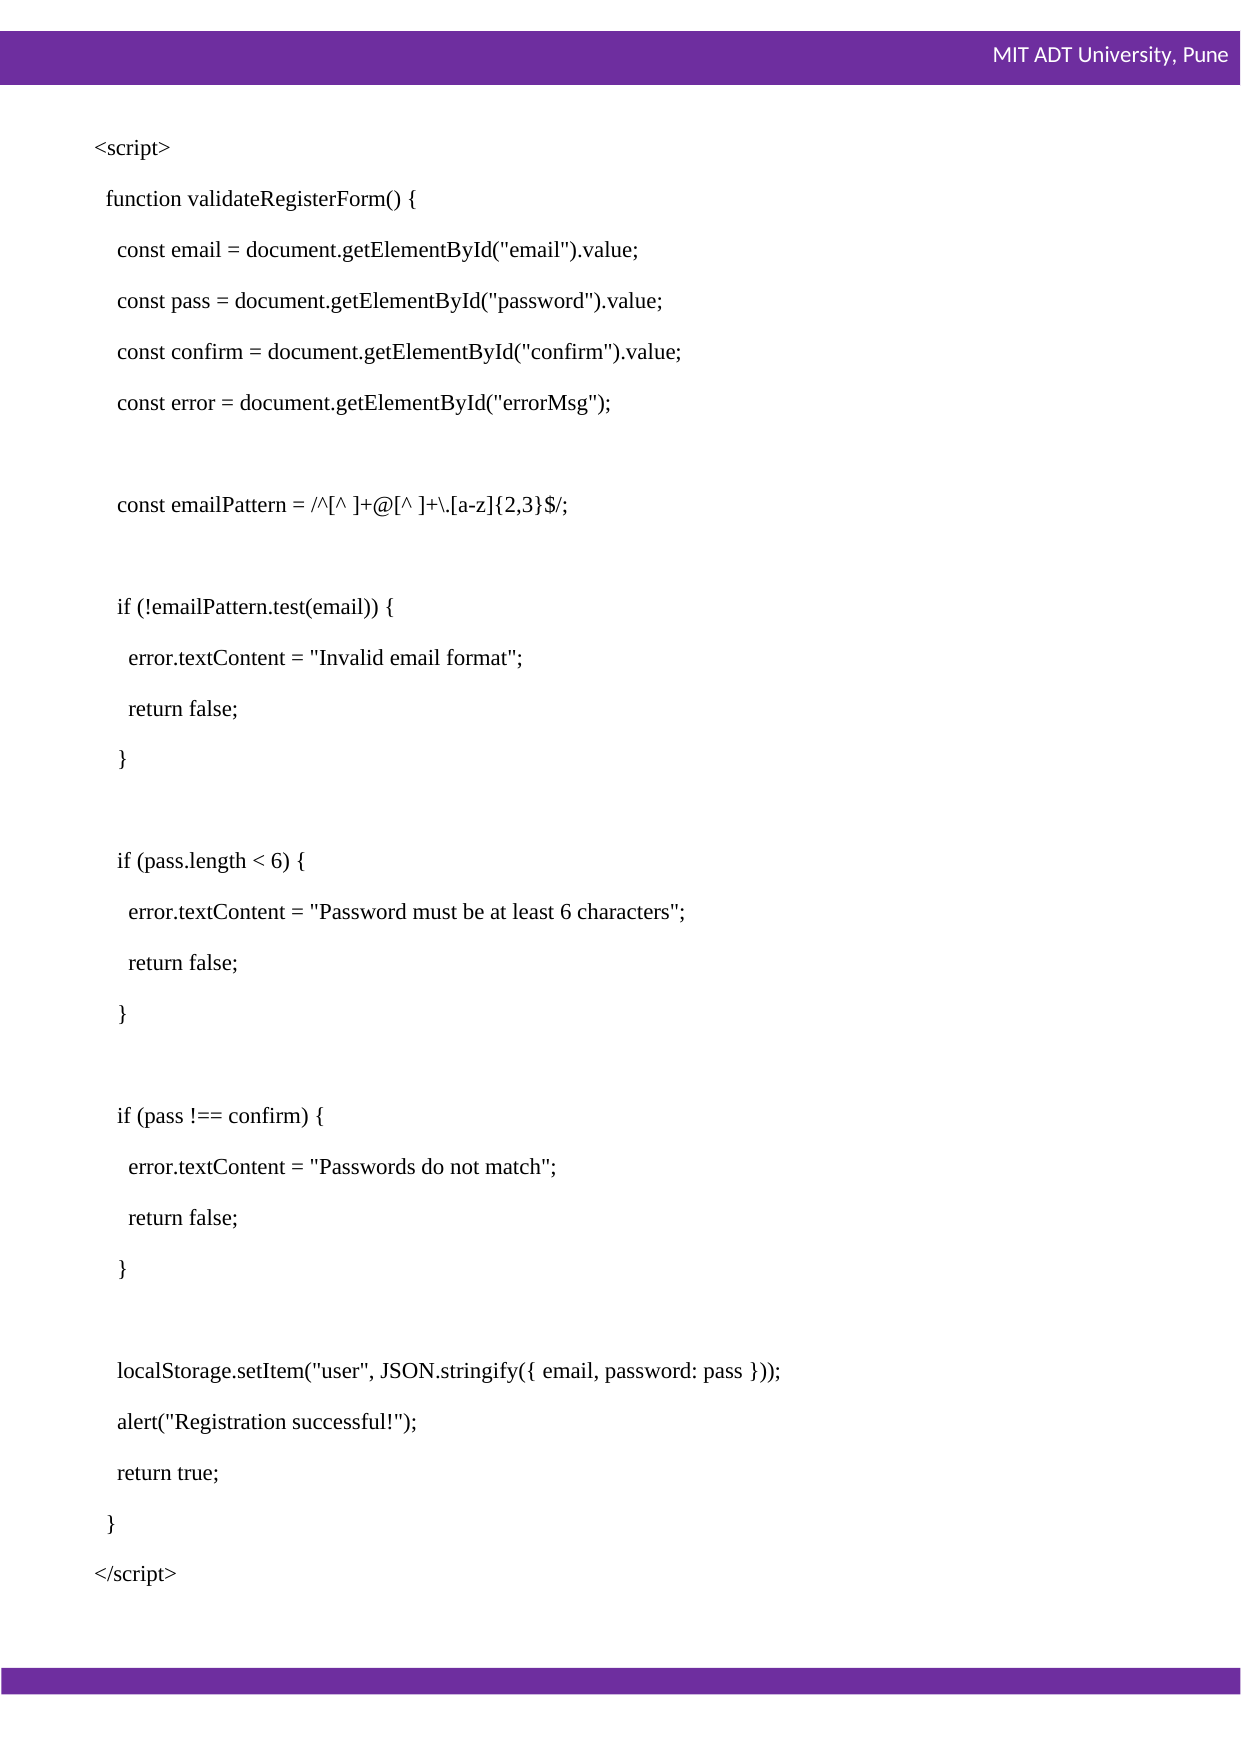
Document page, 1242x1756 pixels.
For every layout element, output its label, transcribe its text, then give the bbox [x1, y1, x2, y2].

text const confirm = document.getElementById("confirm").value; [82, 338, 1212, 364]
text return false; [82, 694, 1212, 721]
text } [82, 1000, 1212, 1027]
text error.textContent = "Password must be at least 6 characters"; [82, 898, 1212, 925]
text function validateRegisterForm() { [82, 185, 1212, 212]
text return true; [82, 1459, 1212, 1485]
text <script> [82, 134, 1212, 161]
text error.textContent = "Passwords do not match"; [82, 1153, 1212, 1179]
text } [82, 746, 1212, 772]
text error.textContent = "Invalid email format"; [82, 644, 1212, 670]
text return false; [82, 1204, 1212, 1230]
text if (pass !== confirm) { [82, 1102, 1212, 1128]
text alert("Registration successful!"); [82, 1408, 1212, 1434]
text } [82, 1509, 1212, 1536]
text localStorage.setItem("user", JSON.stringify({ email, password: pass })); [82, 1357, 1212, 1383]
text const pass = document.getElementById("password").value; [82, 287, 1212, 313]
text return false; [82, 949, 1212, 976]
text const emailPattern = /^[^ ]+@[^ ]+\.[a-z]{2,3}$/; [82, 491, 1212, 517]
text const email = document.getElementById("email").value; [82, 236, 1212, 262]
text if (pass.length < 6) { [82, 847, 1212, 874]
text } [82, 1255, 1212, 1281]
text if (!emailPattern.test(email)) { [82, 593, 1212, 619]
text </script> [82, 1561, 1212, 1587]
text const error = document.getElementById("errorMsg"); [82, 389, 1212, 415]
